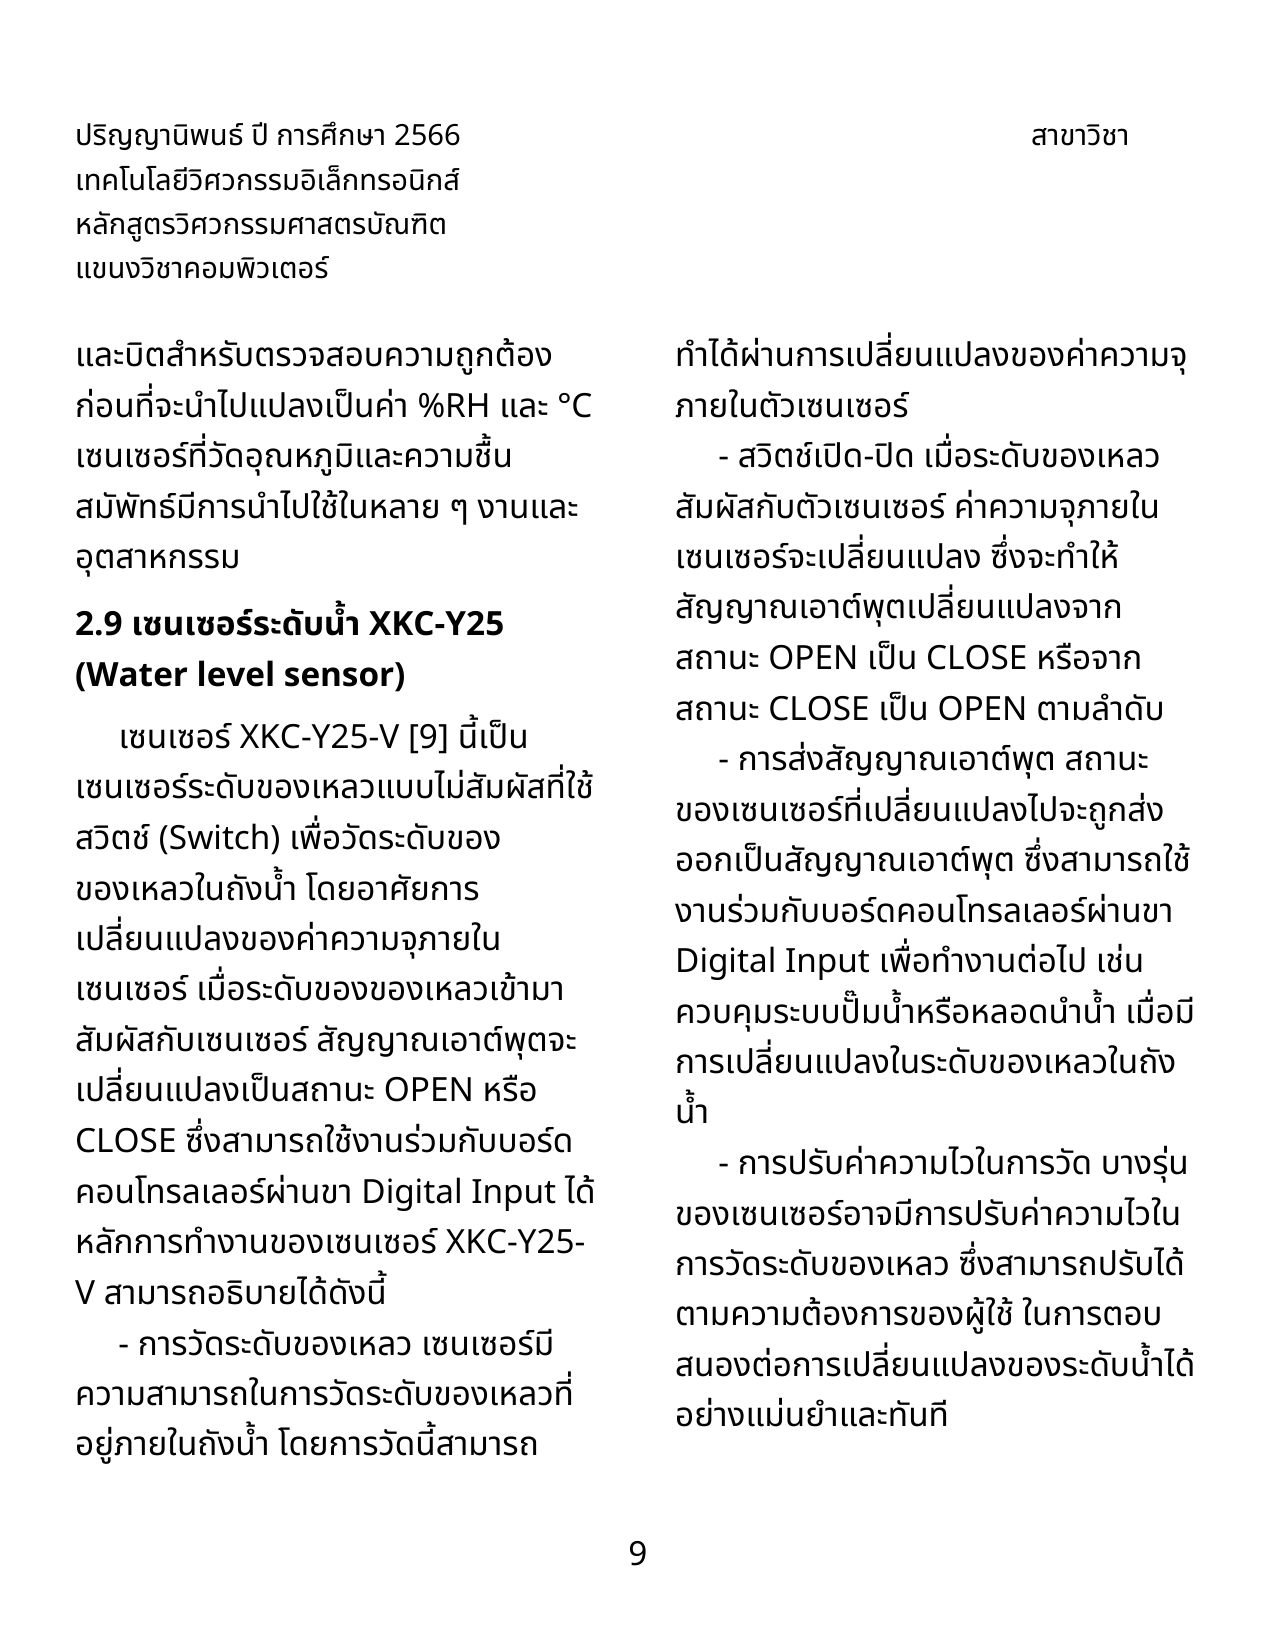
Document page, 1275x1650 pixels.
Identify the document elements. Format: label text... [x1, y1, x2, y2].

text - สวิตช์เปิด-ปิด เมื่อระดับของเหลวสัมผัสกับตัวเซนเซอร์ ค่าความจุภายในเซนเซอร์จะเปลี่ยนแปลง ซึ่งจะทำให้สัญญาณเอาต์พุตเปลี่ยนแปลงจากสถานะ OPEN เป็น CLOSE หรือจากสถานะ CLOSE เป็น OPEN ตามลำดับ [675, 432, 1200, 735]
text - การวัดระดับของเหลว เซนเซอร์มีความสามารถในการวัดระดับของเหลวที่อยู่ภายในถังน้ำ โดยการวัดนี้สามารถทำได้ผ่านการเปลี่ยนแปลงของค่าความจุภายในตัวเซนเซอร์ [675, 331, 1200, 432]
text 2.9 เซนเซอร์ระดับน้ำ XKC-Y25 (Water level sensor) [75, 600, 600, 696]
text - การวัดระดับของเหลว เซนเซอร์มีความสามารถในการวัดระดับของเหลวที่อยู่ภายในถังน้ำ โดยการวัดนี้สามารถทำได้ผ่านการเปลี่ยนแปลงของค่าความจุภายในตัวเซนเซอร์ [75, 1319, 600, 1471]
text หลักการทำงานของเซนเซอร์ XKC-Y25-V สามารถอธิบายได้ดังนี้ [75, 1218, 600, 1319]
text - การปรับค่าความไวในการวัด บางรุ่นของเซนเซอร์อาจมีการปรับค่าความไวในการวัดระดับของเหลว ซึ่งสามารถปรับได้ตามความต้องการของผู้ใช้ ในการตอบสนองต่อการเปลี่ยนแปลงของระดับน้ำได้อย่างแม่นยำและทันที [675, 1139, 1200, 1442]
text - การส่งสัญญาณเอาต์พุต สถานะของเซนเซอร์ที่เปลี่ยนแปลงไปจะถูกส่งออกเป็นสัญญาณเอาต์พุต ซึ่งสามารถใช้งานร่วมกับบอร์ดคอนโทรลเลอร์ผ่านขา Digital Input เพื่อทำงานต่อไป เช่น ควบคุมระบบปั๊มน้ำหรือหลอดนำน้ำ เมื่อมีการเปลี่ยนแปลงในระดับของเหลวในถังน้ำ [675, 735, 1200, 1139]
text เซนเซอร์ XKC-Y25-V [9] นี้เป็นเซนเซอร์ระดับของเหลวแบบไม่สัมผัสที่ใช้สวิตช์ (Switch) เพื่อวัดระดับของของเหลวในถังน้ำ โดยอาศัยการเปลี่ยนแปลงของค่าความจุภายในเซนเซอร์ เมื่อระดับของของเหลวเข้ามาสัมผัสกับเซนเซอร์ สัญญาณเอาต์พุตจะเปลี่ยนแปลงเป็นสถานะ OPEN หรือ CLOSE ซึ่งสามารถใช้งานร่วมกับบอร์ดคอนโทรลเลอร์ผ่านขา Digital Input ได้ [75, 713, 600, 1218]
